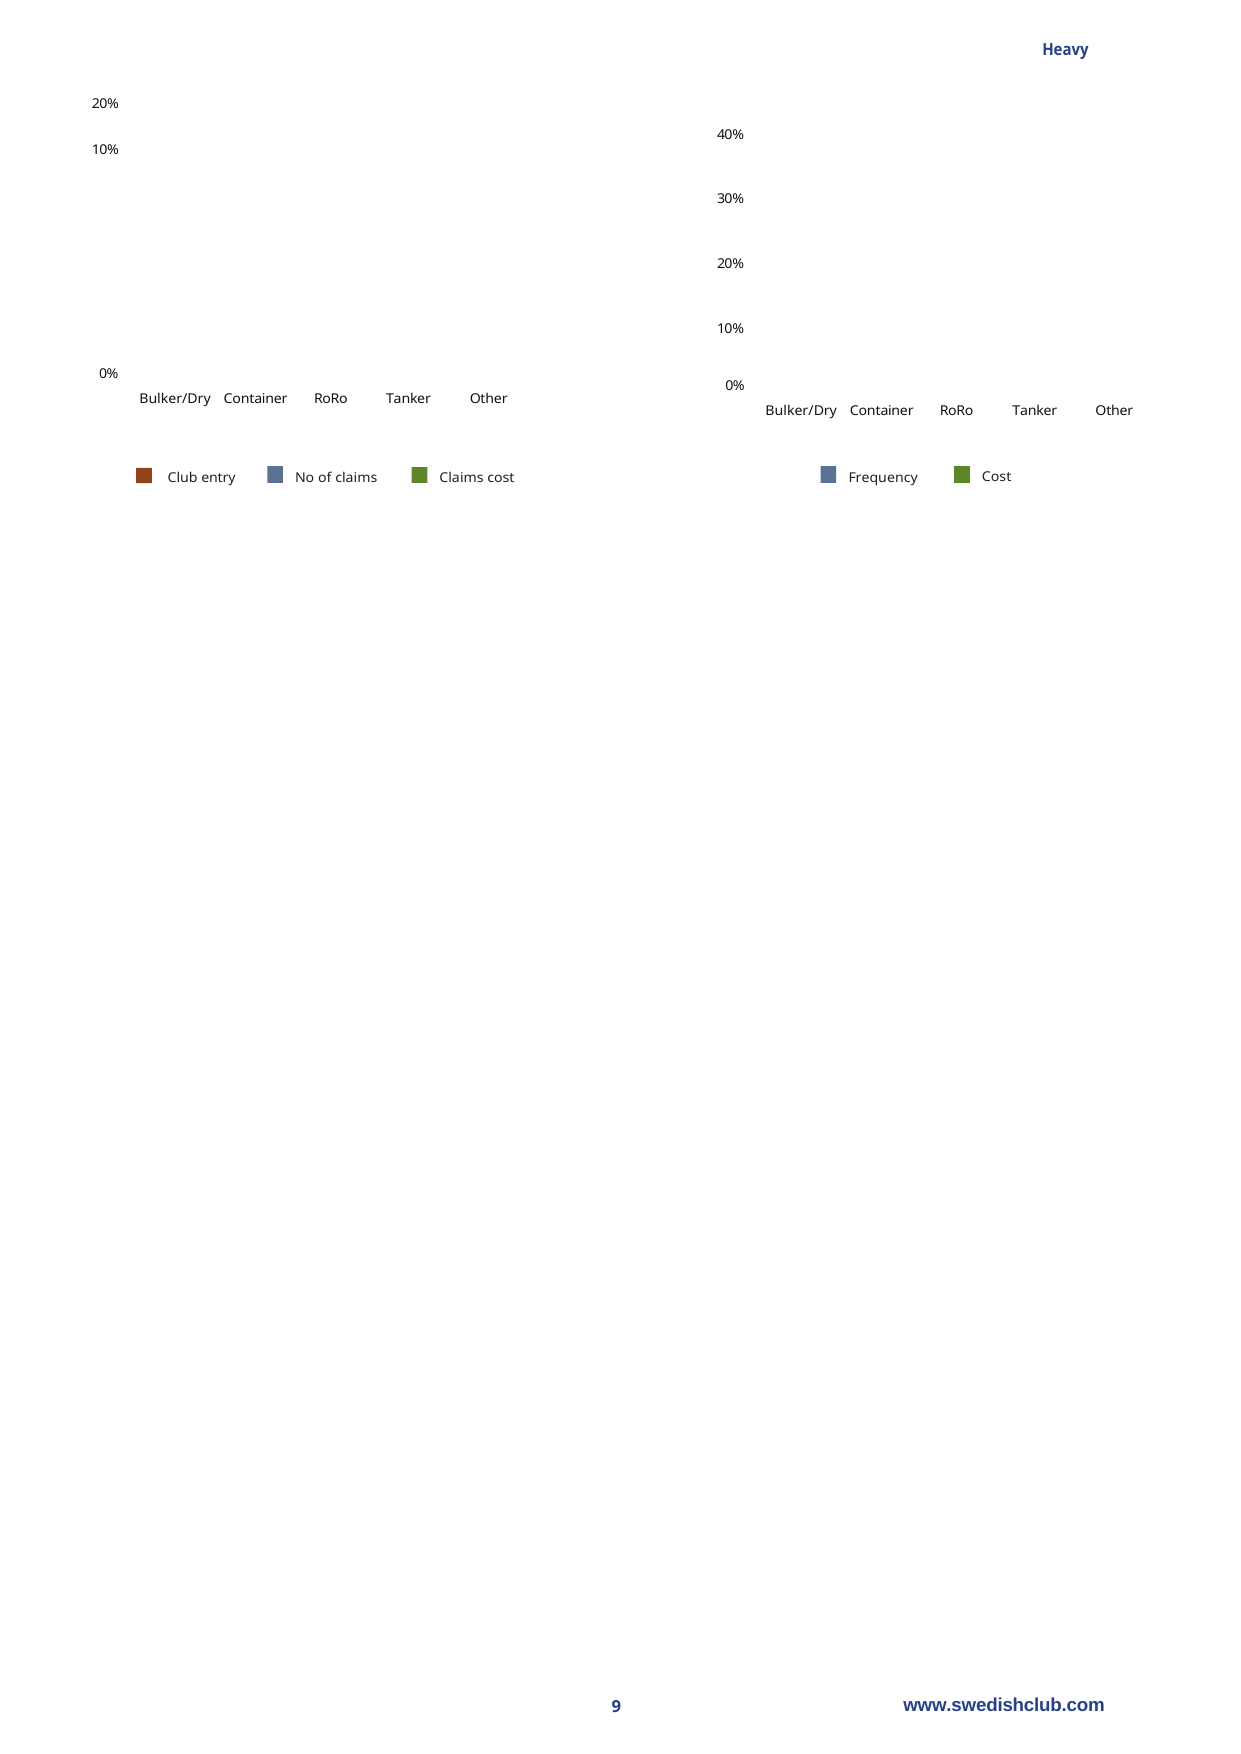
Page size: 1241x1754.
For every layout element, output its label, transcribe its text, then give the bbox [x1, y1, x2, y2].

text Bulker/Dry Container RoRo Tanker Other [765, 400, 1240, 419]
picture [954, 466, 970, 483]
picture [267, 466, 283, 483]
text 10% [717, 319, 1240, 338]
text 20% [0, 94, 119, 112]
text 0% [99, 364, 509, 383]
text 30% [717, 189, 1240, 208]
text Bulker/Dry Container RoRo Tanker Other [139, 388, 509, 407]
text 10% [0, 139, 119, 158]
picture [820, 466, 837, 483]
text Club entry No of claims Claims cost Frequency Cost [167, 467, 1240, 487]
picture [411, 467, 428, 483]
text 20% [717, 254, 1240, 273]
text 40% [717, 124, 1240, 143]
text 0% [725, 376, 1240, 395]
